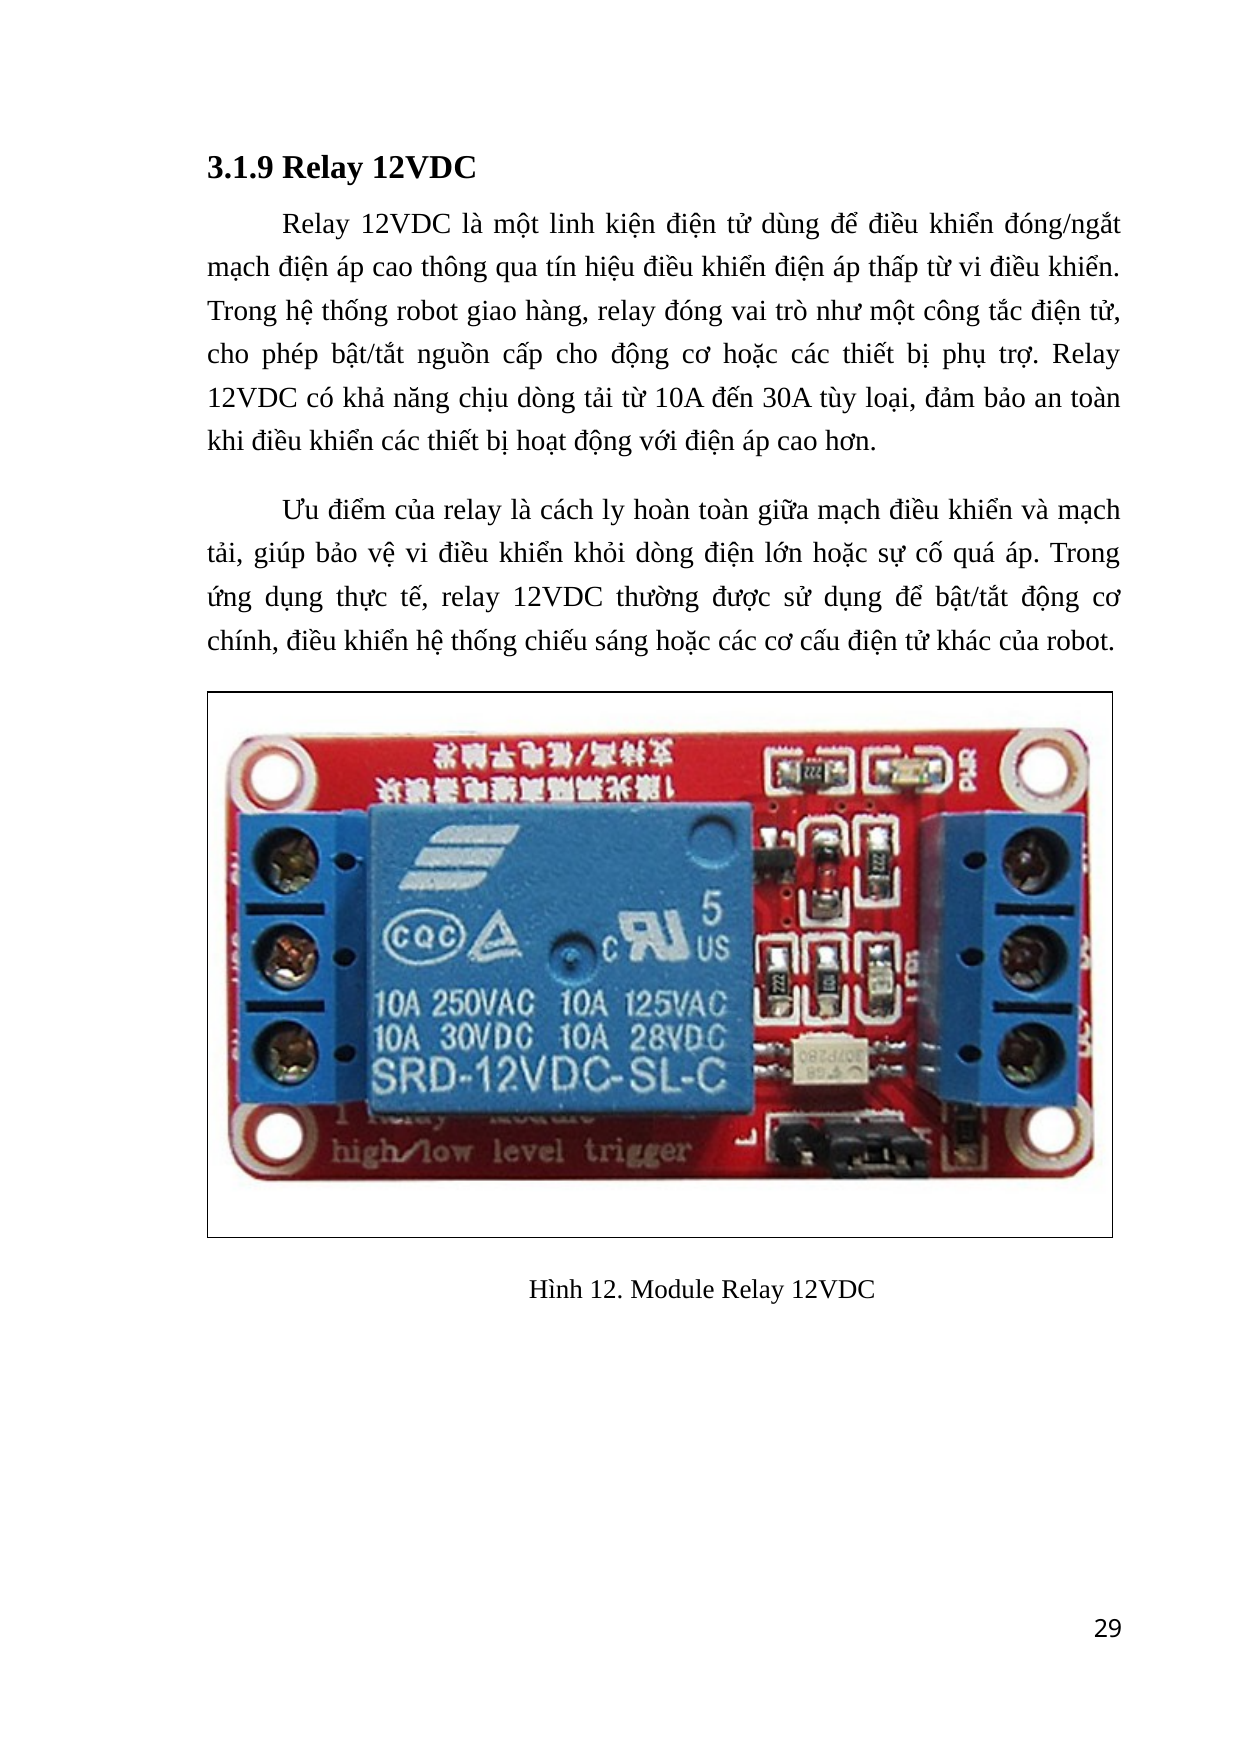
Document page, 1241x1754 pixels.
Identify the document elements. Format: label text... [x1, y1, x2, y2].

subtitle 3.1.9 Relay 12VDC [207, 148, 1122, 186]
subtitle Hình 12. Module Relay 12VDC [207, 1273, 1122, 1304]
picture [208, 693, 1112, 1237]
text Ưu điểm của relay là cách ly hoàn toàn giữa mạch điều khiển và mạch tải, giúp bảo vệ vi điều khiển khỏi dòng điện lớn hoặc sự cố quá áp. Trong ứng dụng thực tế, relay 12VDC thường được sử dụng để bật/tắt động cơ chính, điều khiển hệ thống chiếu sáng hoặc các cơ cấu điện tử khác của robot. [207, 492, 1122, 656]
text Relay 12VDC là một linh kiện điện tử dùng để điều khiển đóng/ngắt mạch điện áp cao thông qua tín hiệu điều khiển điện áp thấp từ vi điều khiển. Trong hệ thống robot giao hàng, relay đóng vai trò như một công tắc điện tử, cho phép bật/tắt nguồn cấp cho động cơ hoặc các thiết bị phụ trợ. Relay 12VDC có khả năng chịu dòng tải từ 10A đến 30A tùy loại, đảm bảo an toàn khi điều khiển các thiết bị hoạt động với điện áp cao hơn. [207, 206, 1122, 457]
